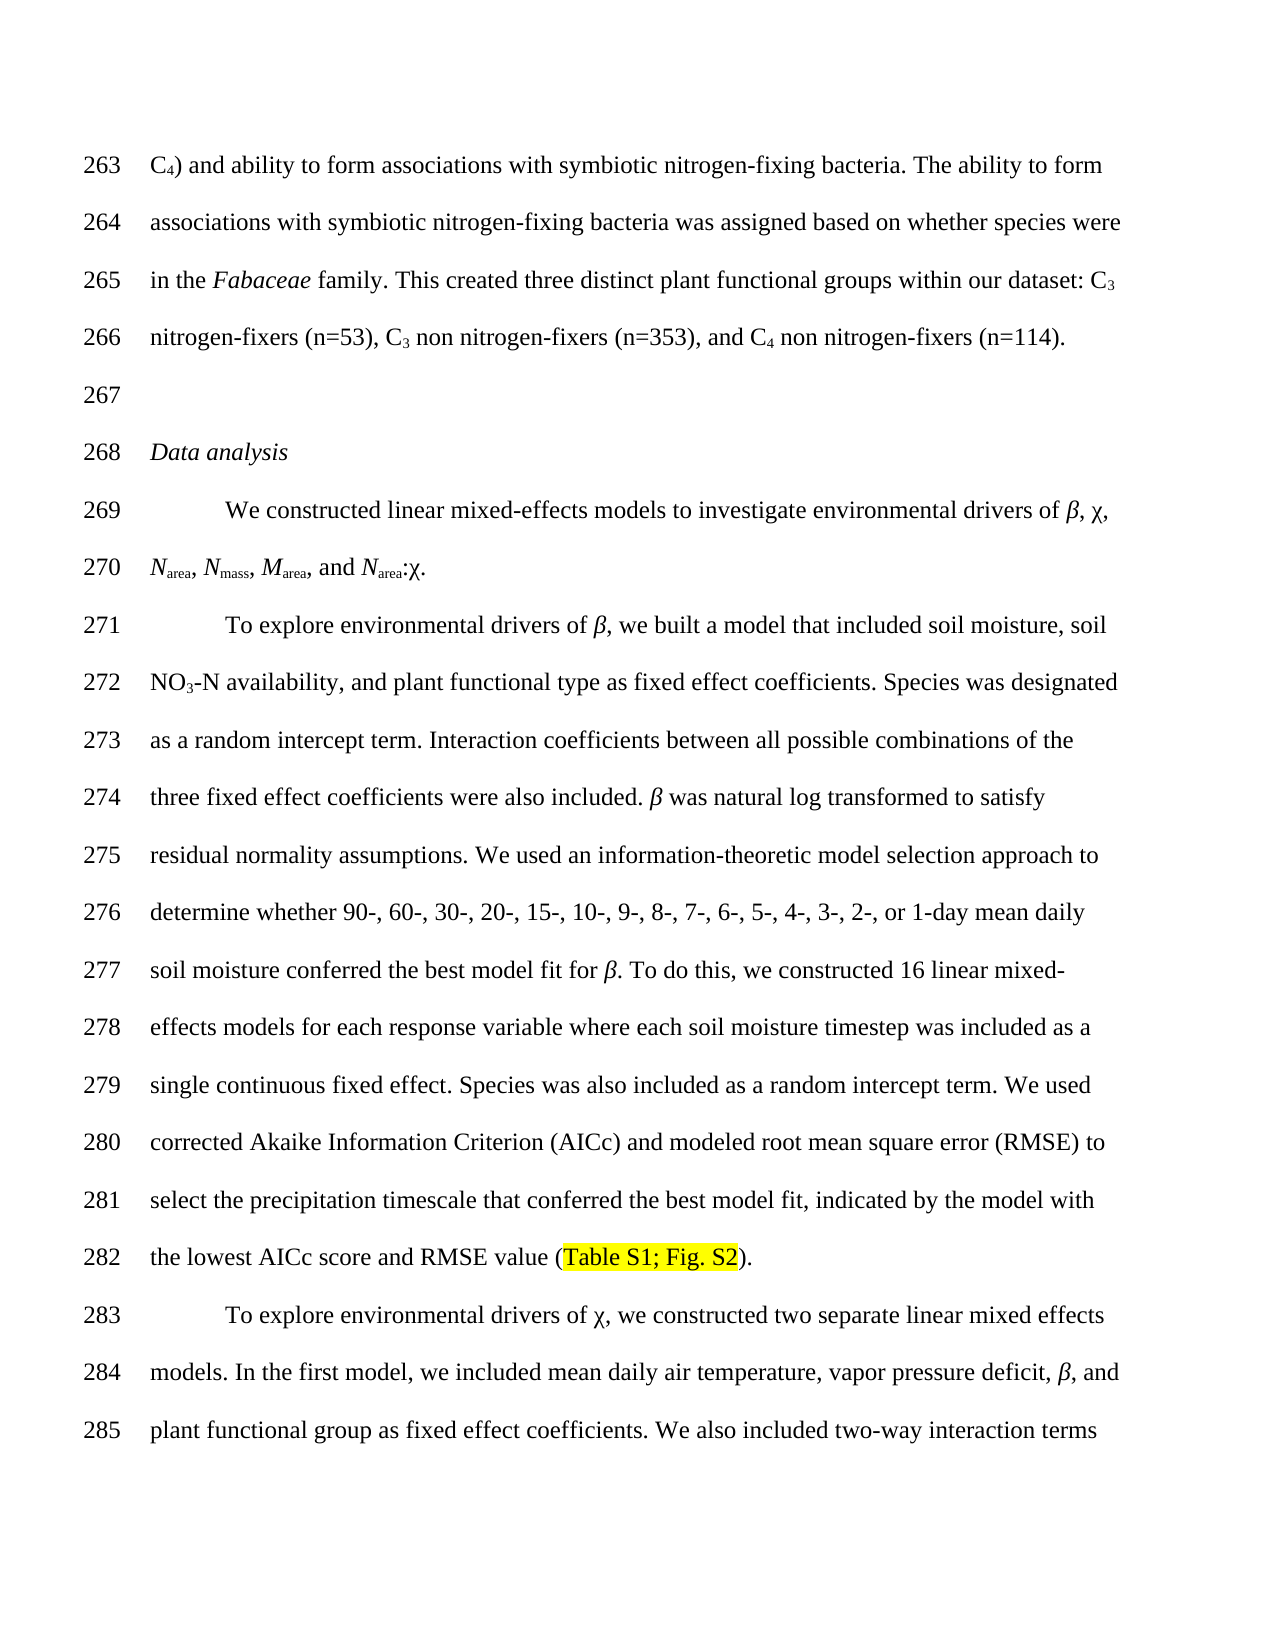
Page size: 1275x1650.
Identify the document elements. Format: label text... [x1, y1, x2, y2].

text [150, 150, 1125, 351]
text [150, 1300, 1125, 1444]
text Data analysis [150, 437, 1125, 466]
text To explore environmental drivers of β, we built a model that included soil moisture, soil NO3-N availability, and plant functional type as fixed effect coefficients. Species was designated as a random intercept term. Interaction coefficients between all possible combinations of the three fixed effect coefficients were also included. β was natural log transformed to satisfy residual normality assumptions. We used an information-theoretic model selection approach to determine whether 90-, 60-, 30-, 20-, 15-, 10-, 9-, 8-, 7-, 6-, 5-, 4-, 3-, 2-, or 1-day mean daily soil moisture conferred the best model fit for β. To do this, we constructed 16 linear mixed-effects models for each response variable where each soil moisture timestep was included as a single continuous fixed effect. Species was also included as a random intercept term. We used corrected Akaike Information Criterion (AICc) and modeled root mean square error (RMSE) to select the precipitation timescale that conferred the best model fit, indicated by the model with the lowest AICc score and RMSE value (Table S1; Fig. S2). [150, 610, 1125, 1271]
text We constructed linear mixed-effects models to investigate environmental drivers of β, χ, Narea, Nmass, Marea, and Narea:χ. [150, 495, 1125, 581]
